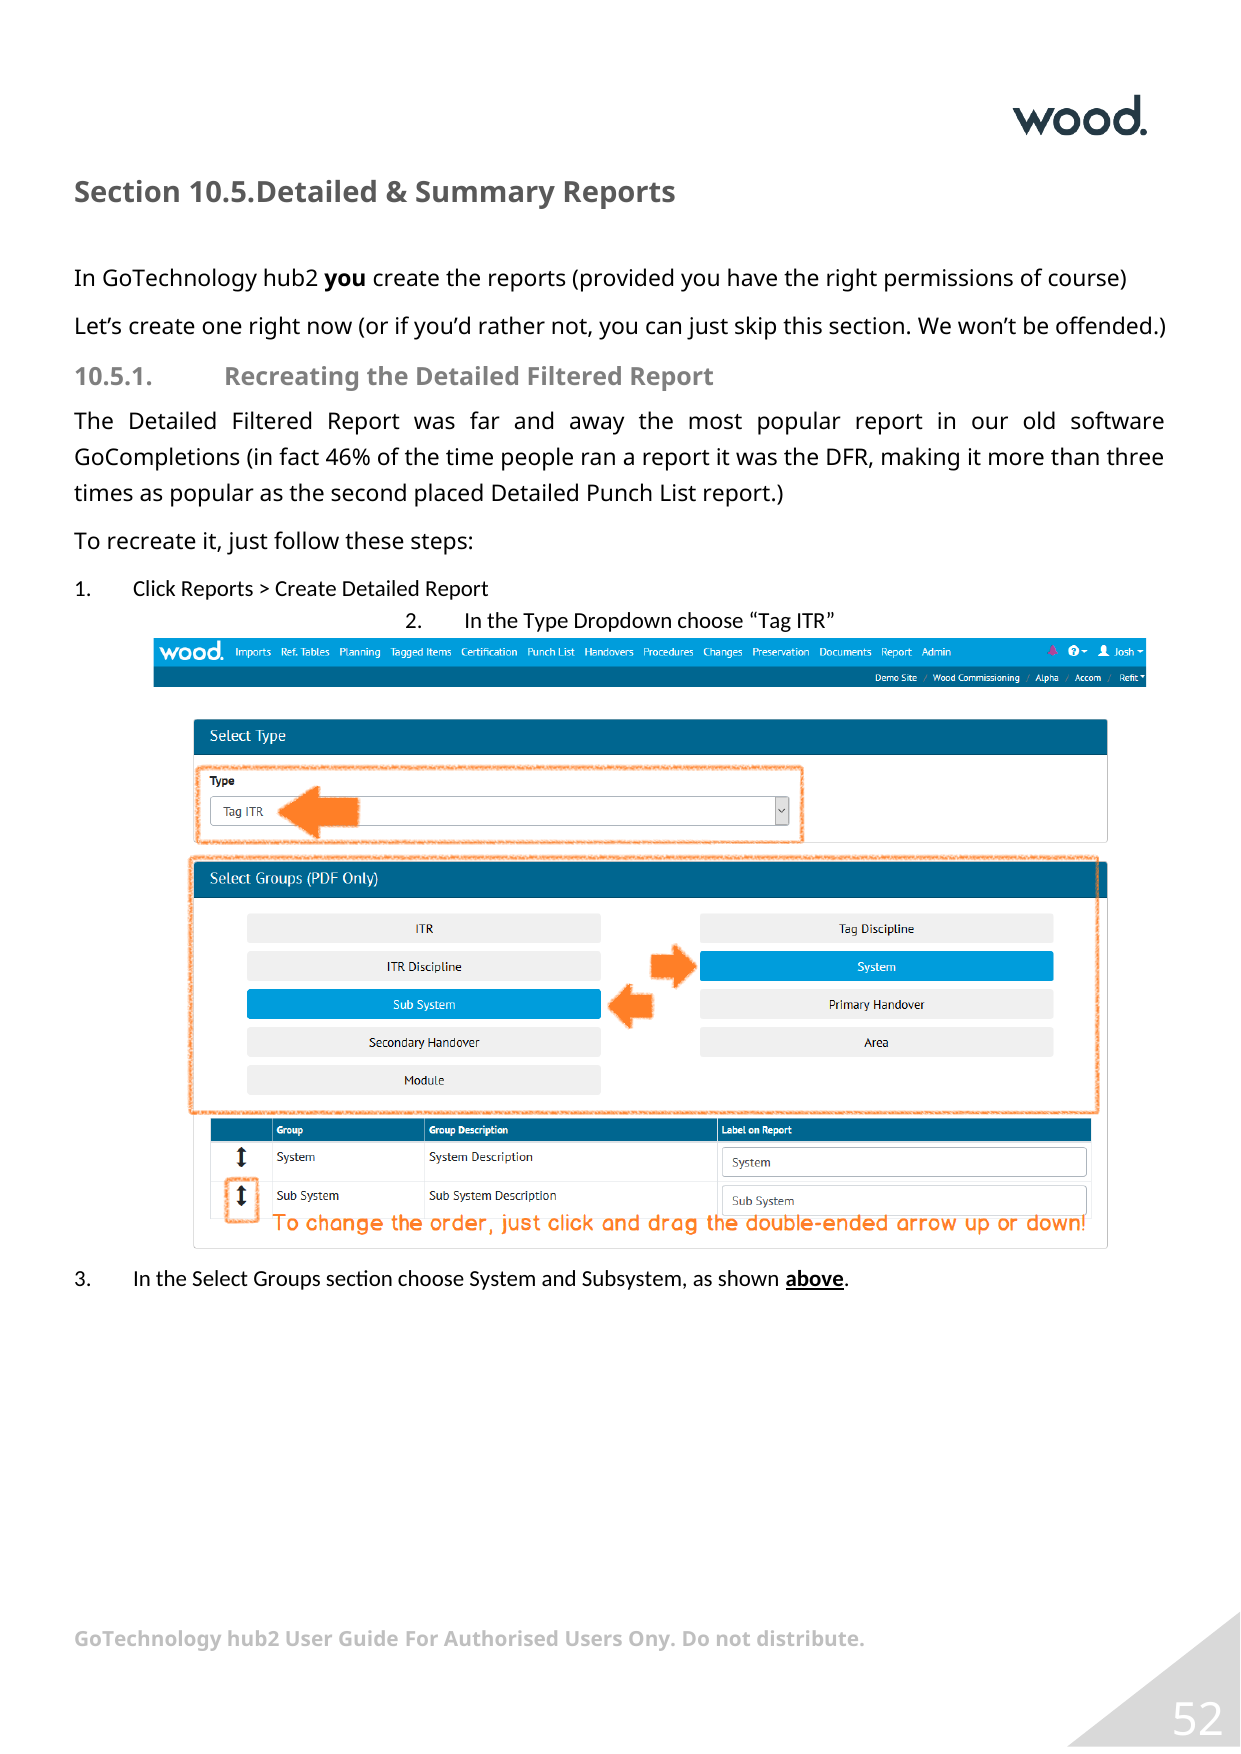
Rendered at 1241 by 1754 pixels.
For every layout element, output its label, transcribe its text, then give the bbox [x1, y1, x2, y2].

list Click Reports > Create Detailed Report [74, 574, 1167, 602]
subtitle Detailed & Summary Reports [74, 172, 1167, 211]
text In GoTechnology hub2 you create the reports (provided you have the right permissions of course) [74, 261, 1167, 293]
picture [153, 688, 1147, 1260]
picture [991, 73, 1167, 156]
picture [1050, 647, 1056, 654]
picture [1101, 646, 1106, 655]
subtitle Recreating the Detailed Filtered Report [74, 358, 1167, 392]
text Let’s create one right now (or if you’d rather not, you can just skip this section. We won’t be offended.) [74, 310, 1167, 341]
picture [208, 641, 220, 659]
picture [194, 648, 205, 659]
picture [179, 648, 191, 659]
list In the Select Groups section choose System and Subsystem, as shown above. [74, 1264, 1167, 1292]
text The Detailed Filtered Report was far and away the most popular report in our old software GoCompletions (in fact 46% of the time people ran a report it was the DFR, making it more than three times as popular as the second placed Detailed Punch List report.) [74, 405, 1167, 508]
picture [161, 648, 179, 659]
text To recreate it, just follow these steps: [74, 525, 1167, 556]
